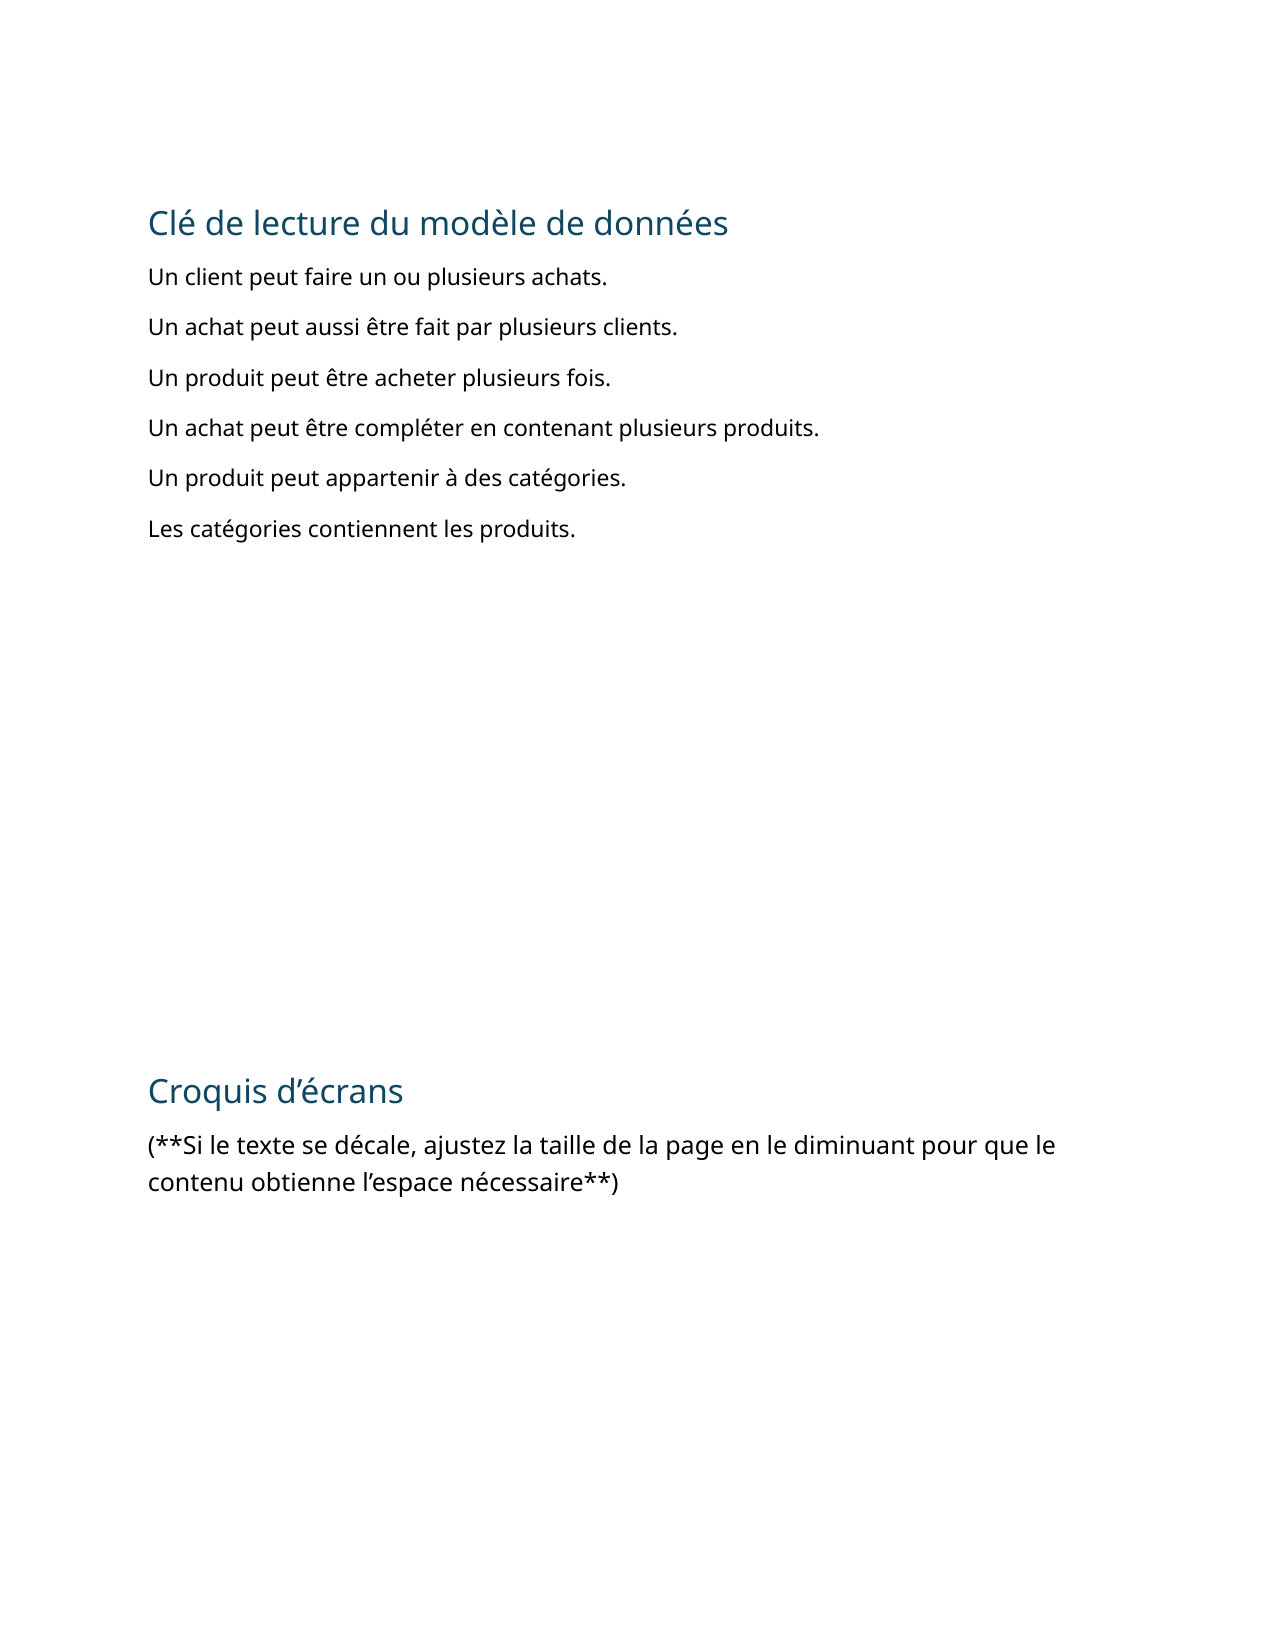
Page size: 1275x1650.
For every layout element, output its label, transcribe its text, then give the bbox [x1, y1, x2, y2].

text Un produit peut appartenir à des catégories. [148, 462, 1127, 494]
text Un achat peut être compléter en contenant plusieurs produits. [148, 412, 1127, 443]
text Un produit peut être acheter plusieurs fois. [148, 362, 1127, 393]
subtitle Croquis d’écrans [148, 1067, 1127, 1113]
text Un client peut faire un ou plusieurs achats. [148, 261, 1127, 292]
subtitle Clé de lecture du modèle de données [148, 200, 1127, 246]
text Un achat peut aussi être fait par plusieurs clients. [148, 311, 1127, 342]
text (**Si le texte se décale, ajustez la taille de la page en le diminuant pour que le contenu obtienne l’espace nécessaire**) [148, 1128, 1127, 1199]
text Les catégories contiennent les produits. [148, 513, 1127, 544]
